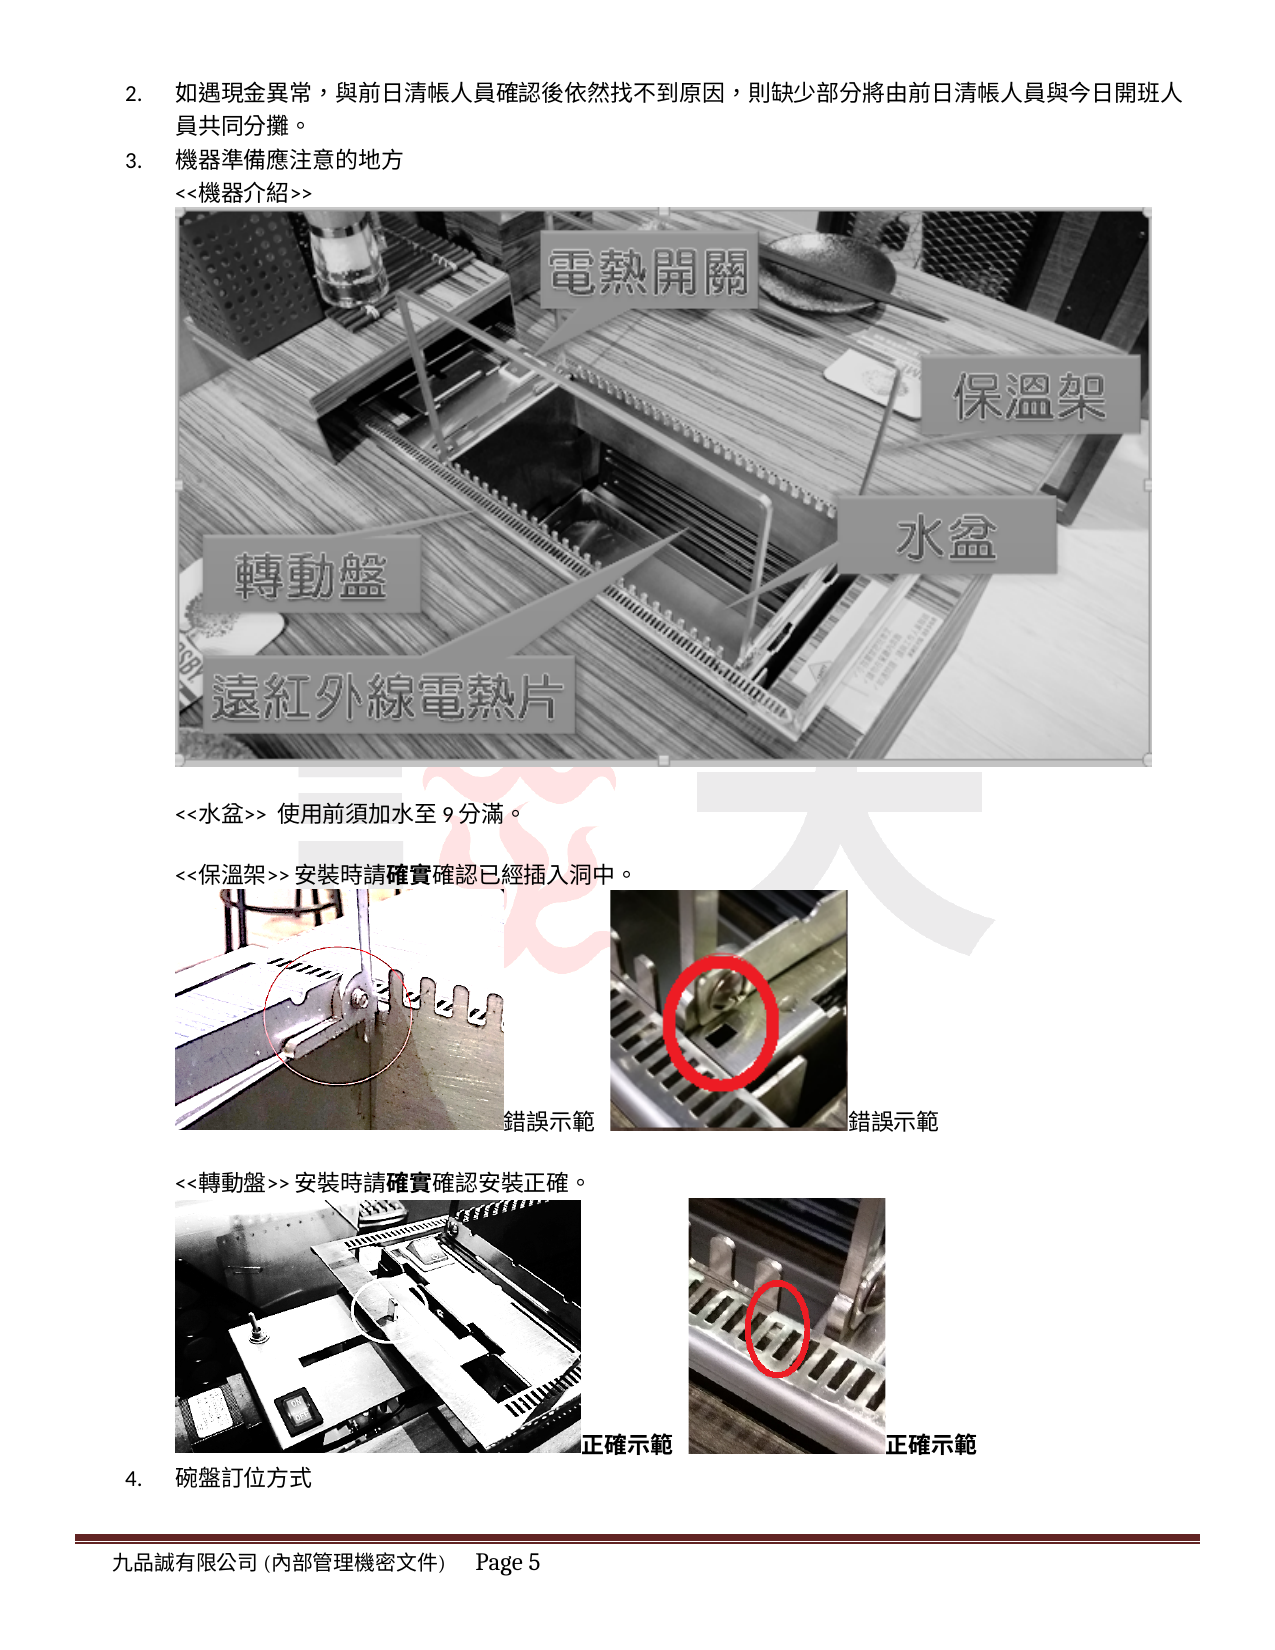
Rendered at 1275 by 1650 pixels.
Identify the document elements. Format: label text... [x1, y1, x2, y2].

picture [610, 890, 848, 1131]
list <<保溫架>> 安裝時請確實確認已經插入洞中。 [175, 857, 1200, 890]
list 碗盤訂位方式 [125, 1460, 1200, 1493]
list 機器準備應注意的地方 [125, 141, 1200, 175]
picture [175, 207, 1152, 767]
picture [175, 889, 504, 1130]
list 如遇現金異常，與前日清帳人員確認後依然找不到原因，則缺少部分將由前日清帳人員與今日開班人員共同分攤。 [125, 75, 1200, 141]
picture [688, 1198, 886, 1454]
list <<轉動盤>> 安裝時請確實確認安裝正確。 [175, 1165, 1200, 1198]
picture [175, 1200, 581, 1453]
list <<水盆>> 使用前須加水至9分滿。 [175, 795, 1200, 829]
list <<機器介紹>> [175, 175, 1200, 208]
